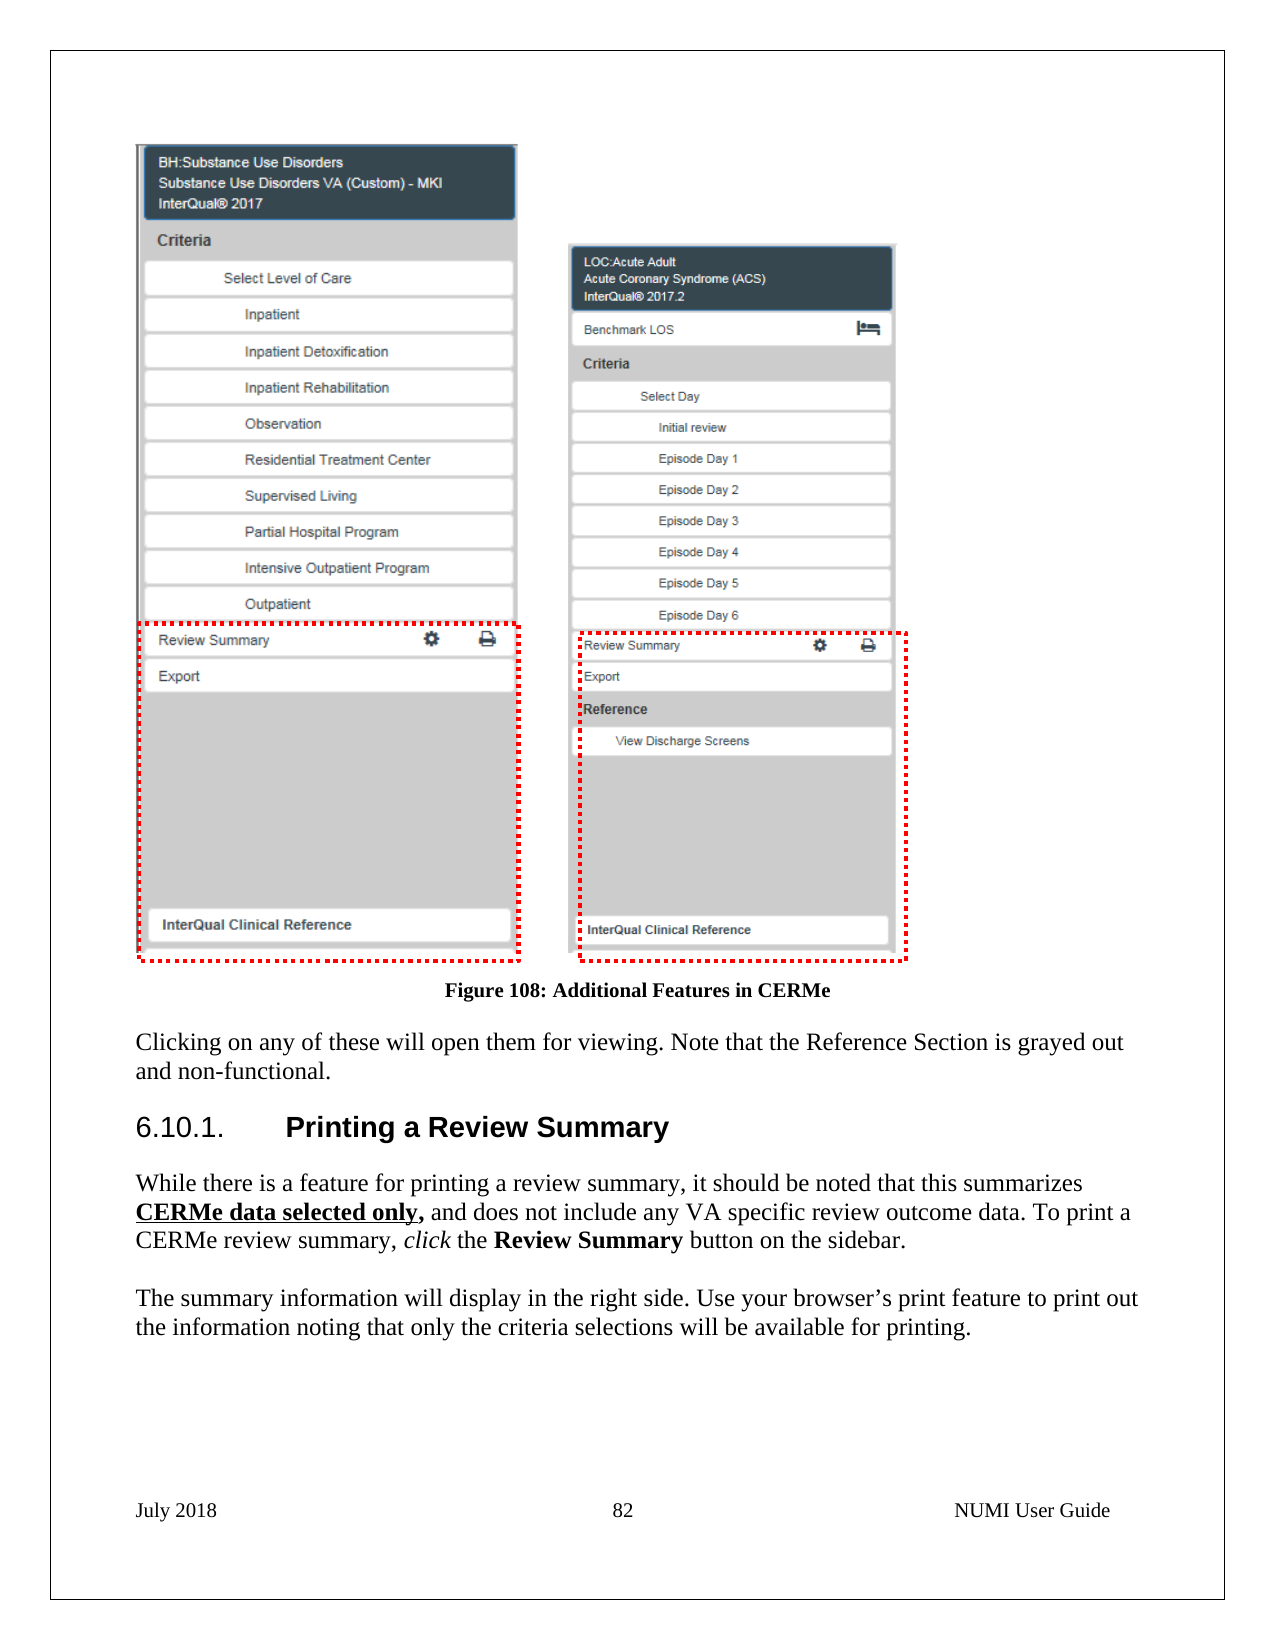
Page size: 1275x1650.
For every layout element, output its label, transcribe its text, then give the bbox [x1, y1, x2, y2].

text The summary information will display in the right side. Use your browser’s print feature to print out the information noting that only the criteria selections will be available for printing. [135, 1283, 1139, 1341]
subtitle Printing a Review Summary [135, 1109, 1139, 1143]
picture [567, 243, 898, 953]
text Clicking on any of these will open them for viewing. Note that the Reference Section is grayed out and non-functional. [135, 1027, 1139, 1084]
text While there is a feature for printing a review summary, it should be noted that this summarizes CERMe data selected only, and does not include any VA specific review outcome data. To print a CERMe review summary, click the Review Summary button on the sidebar. [135, 1168, 1139, 1254]
text Figure 108: Additional Features in CERMe [135, 978, 1139, 1002]
picture [135, 143, 518, 953]
